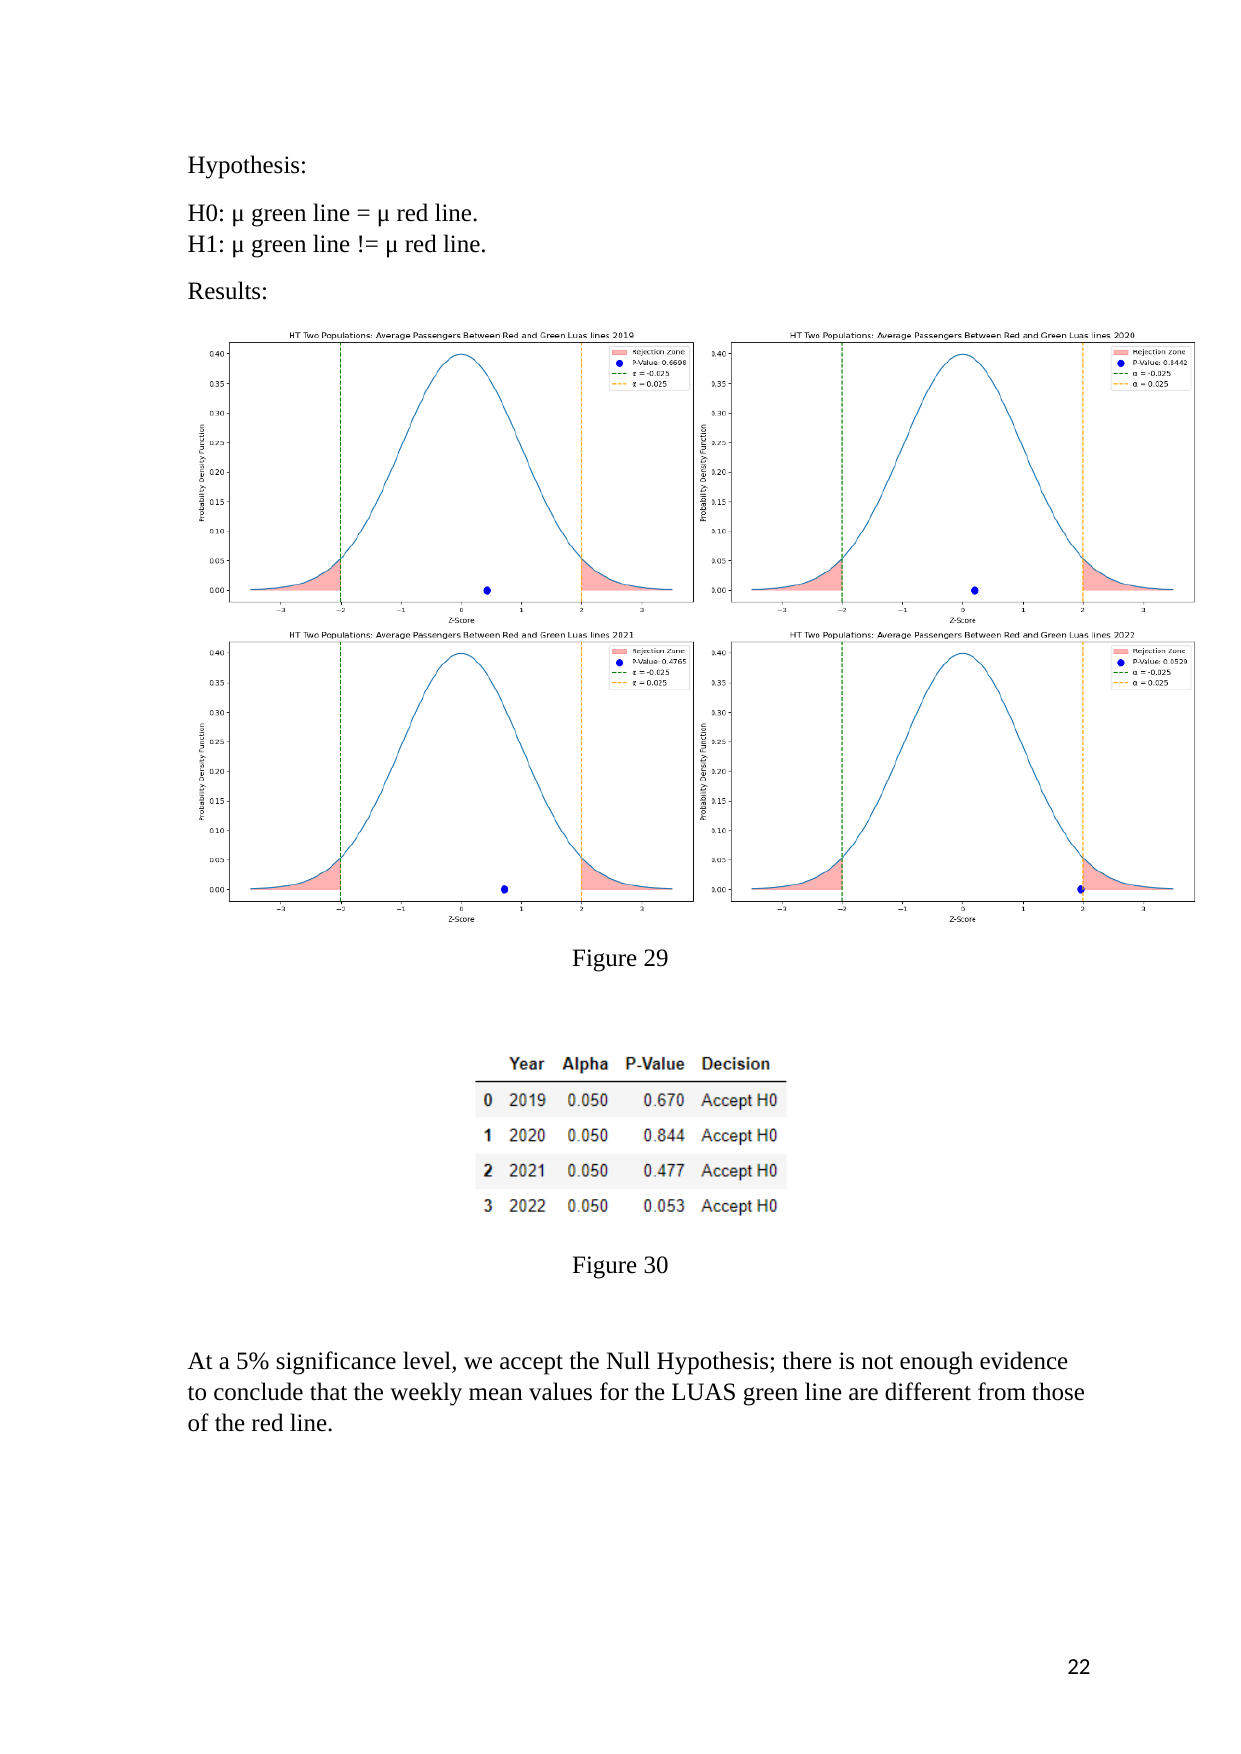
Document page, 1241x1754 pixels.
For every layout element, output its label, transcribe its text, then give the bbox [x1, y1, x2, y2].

picture [468, 1038, 809, 1232]
text Figure 30 [150, 1251, 1090, 1279]
text Figure 29 [150, 943, 1090, 971]
text Hypothesis: [187, 150, 1090, 179]
text Results: [187, 276, 1090, 305]
picture [187, 324, 1211, 924]
text H0: μ green line = μ red line. H1: μ green line != μ red line. [187, 198, 1090, 257]
text At a 5% significance level, we accept the Null Hypothesis; there is not enough evidence to conclude that the weekly mean values for the LUAS green line are different from those of the red line. [187, 1346, 1090, 1437]
